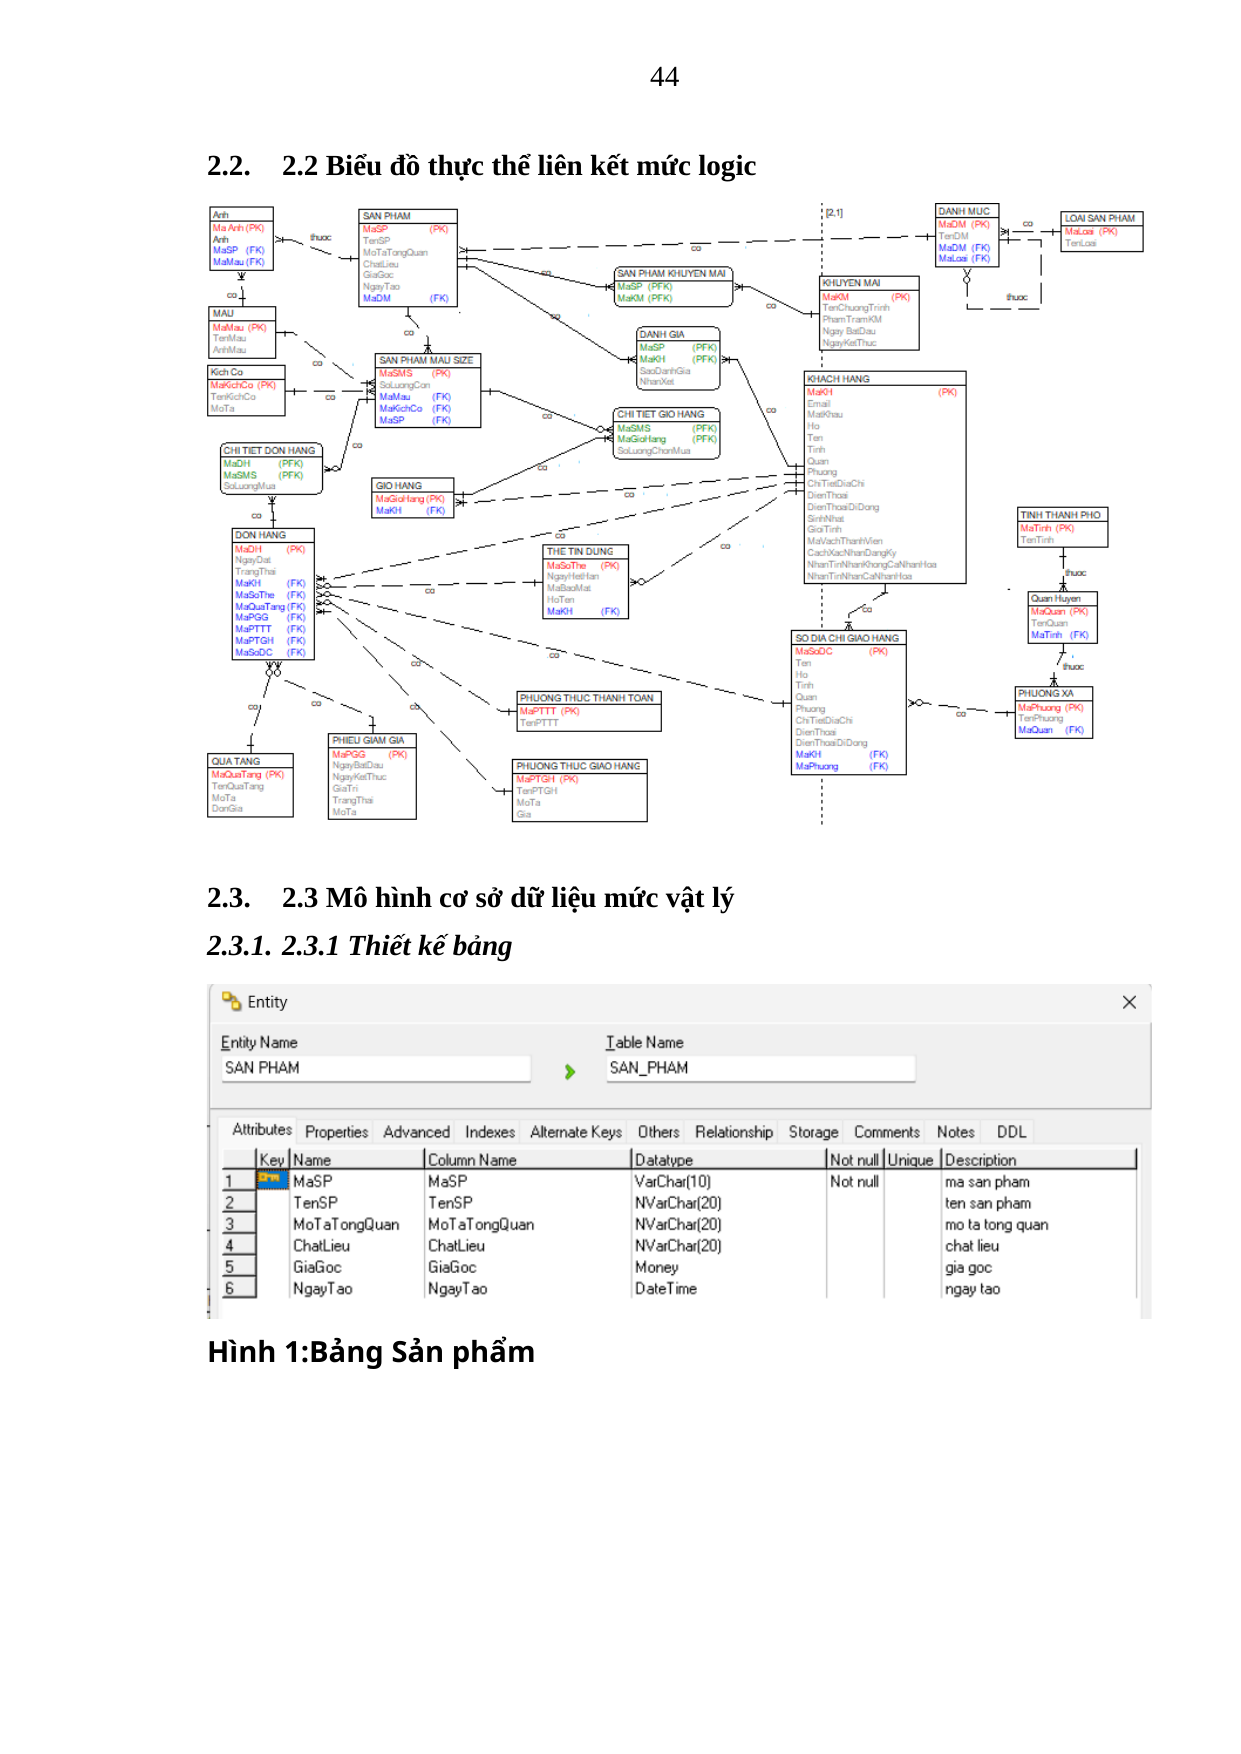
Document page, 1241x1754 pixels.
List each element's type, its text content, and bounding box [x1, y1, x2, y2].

text Hình 1:Bảng Sản phẩm [207, 1331, 1122, 1371]
subtitle 2.3.1 Thiết kế bảng [207, 928, 1122, 962]
subtitle 2.2 Biểu đồ thực thể liên kết mức logic [207, 148, 1122, 181]
picture [206, 203, 1152, 827]
picture [206, 984, 1152, 1319]
subtitle 2.3 Mô hình cơ sở dữ liệu mức vật lý [207, 880, 1122, 914]
